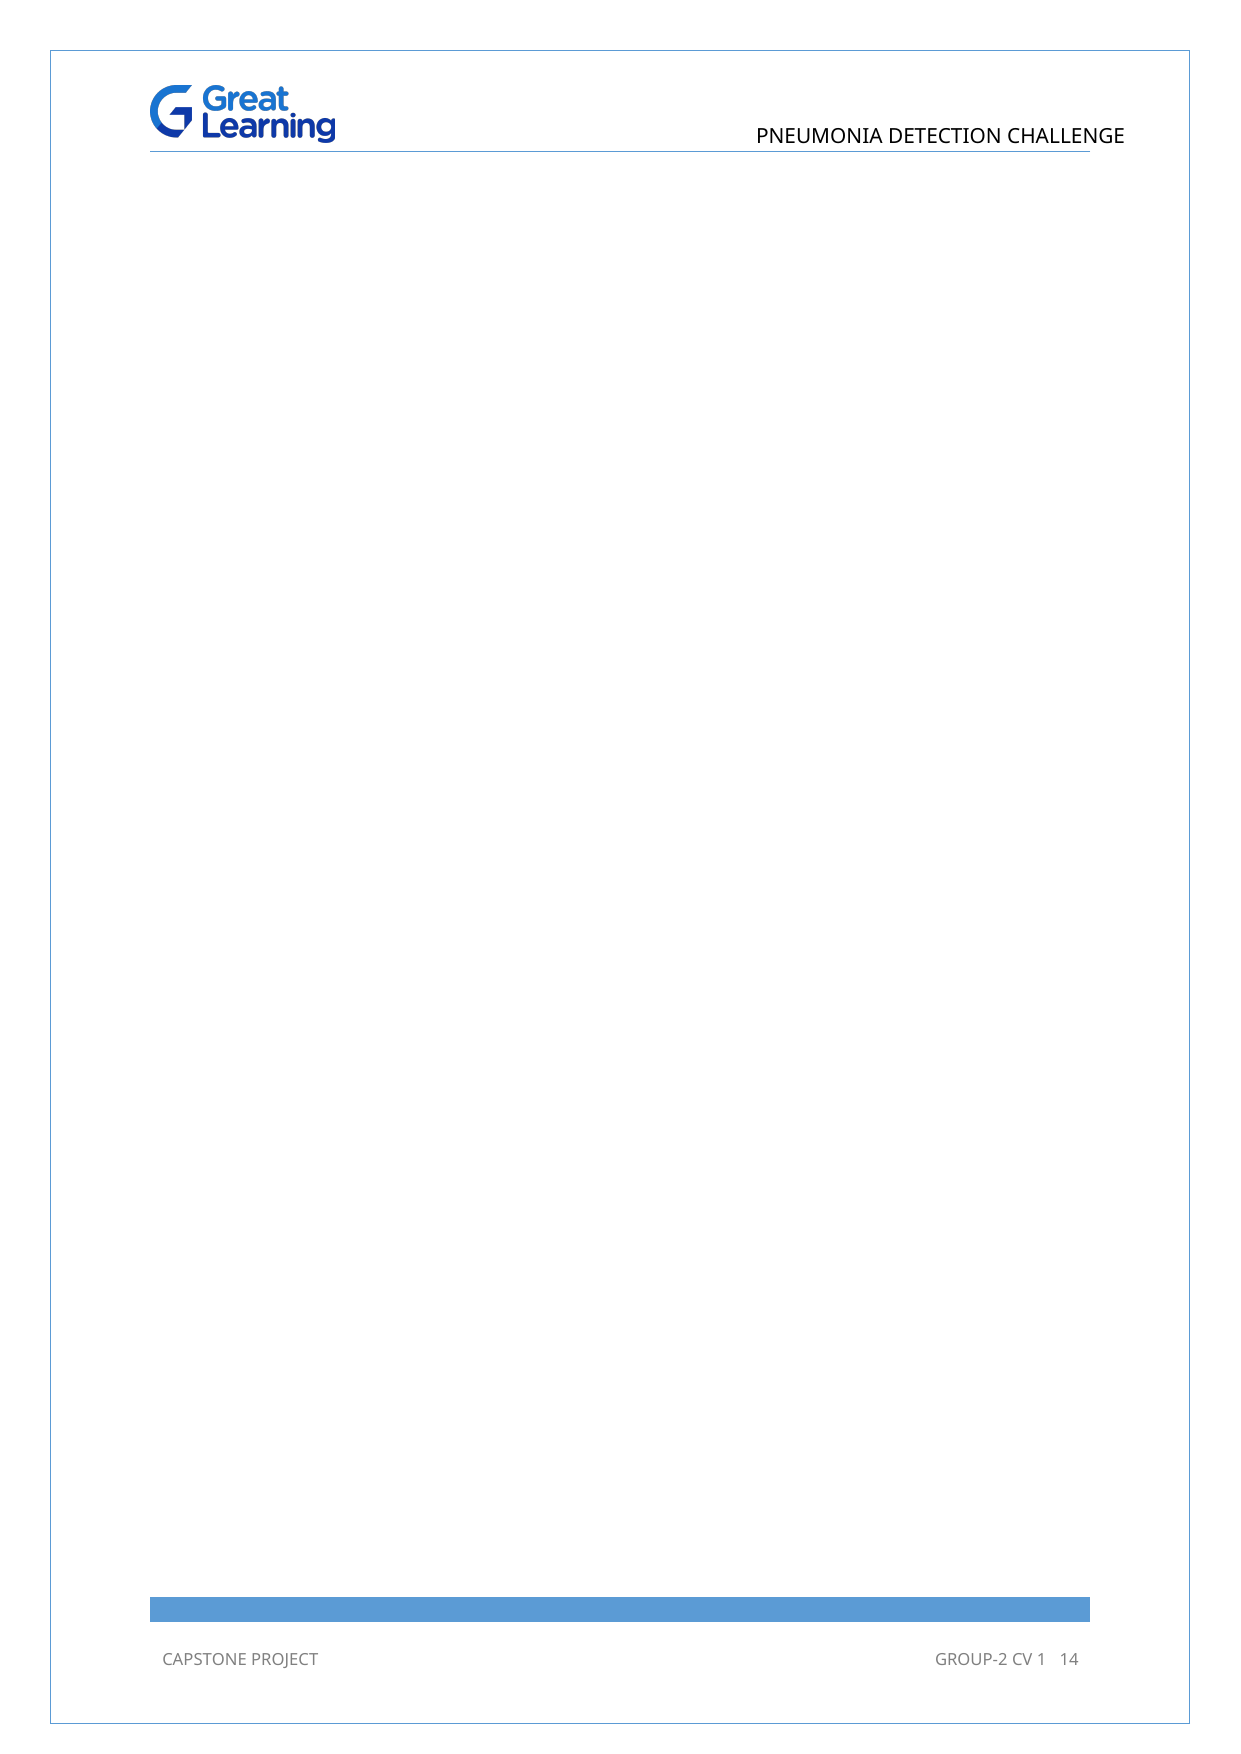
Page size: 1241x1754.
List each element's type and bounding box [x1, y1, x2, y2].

picture [150, 85, 335, 143]
